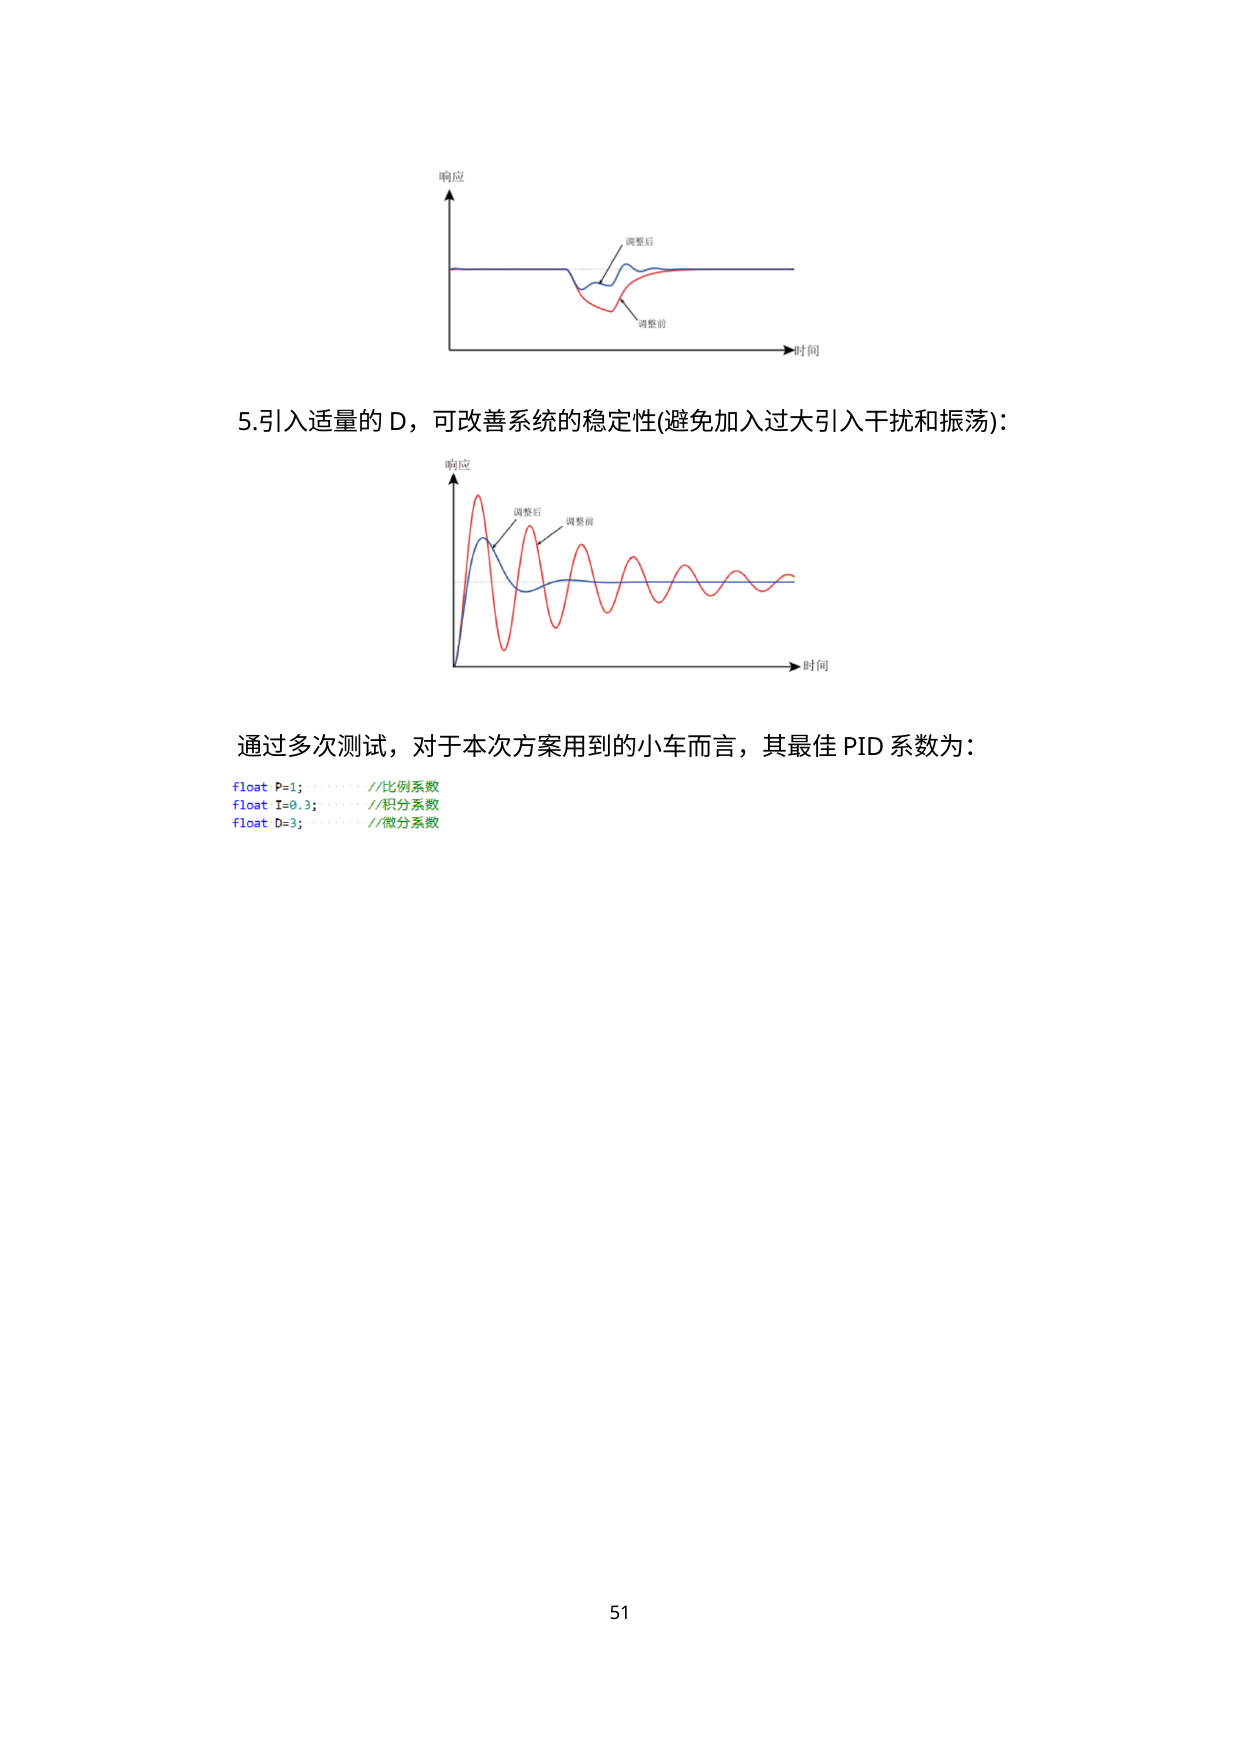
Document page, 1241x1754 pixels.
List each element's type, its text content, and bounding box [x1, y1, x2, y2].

text 通过多次测试，对于本次方案用到的小车而言，其最佳PID系数为： [187, 712, 1053, 777]
picture [430, 452, 854, 693]
picture [231, 777, 1097, 833]
picture [424, 159, 860, 365]
text 5.引入适量的D，可改善系统的稳定性(避免加入过大引入干扰和振荡)： [187, 387, 1053, 452]
